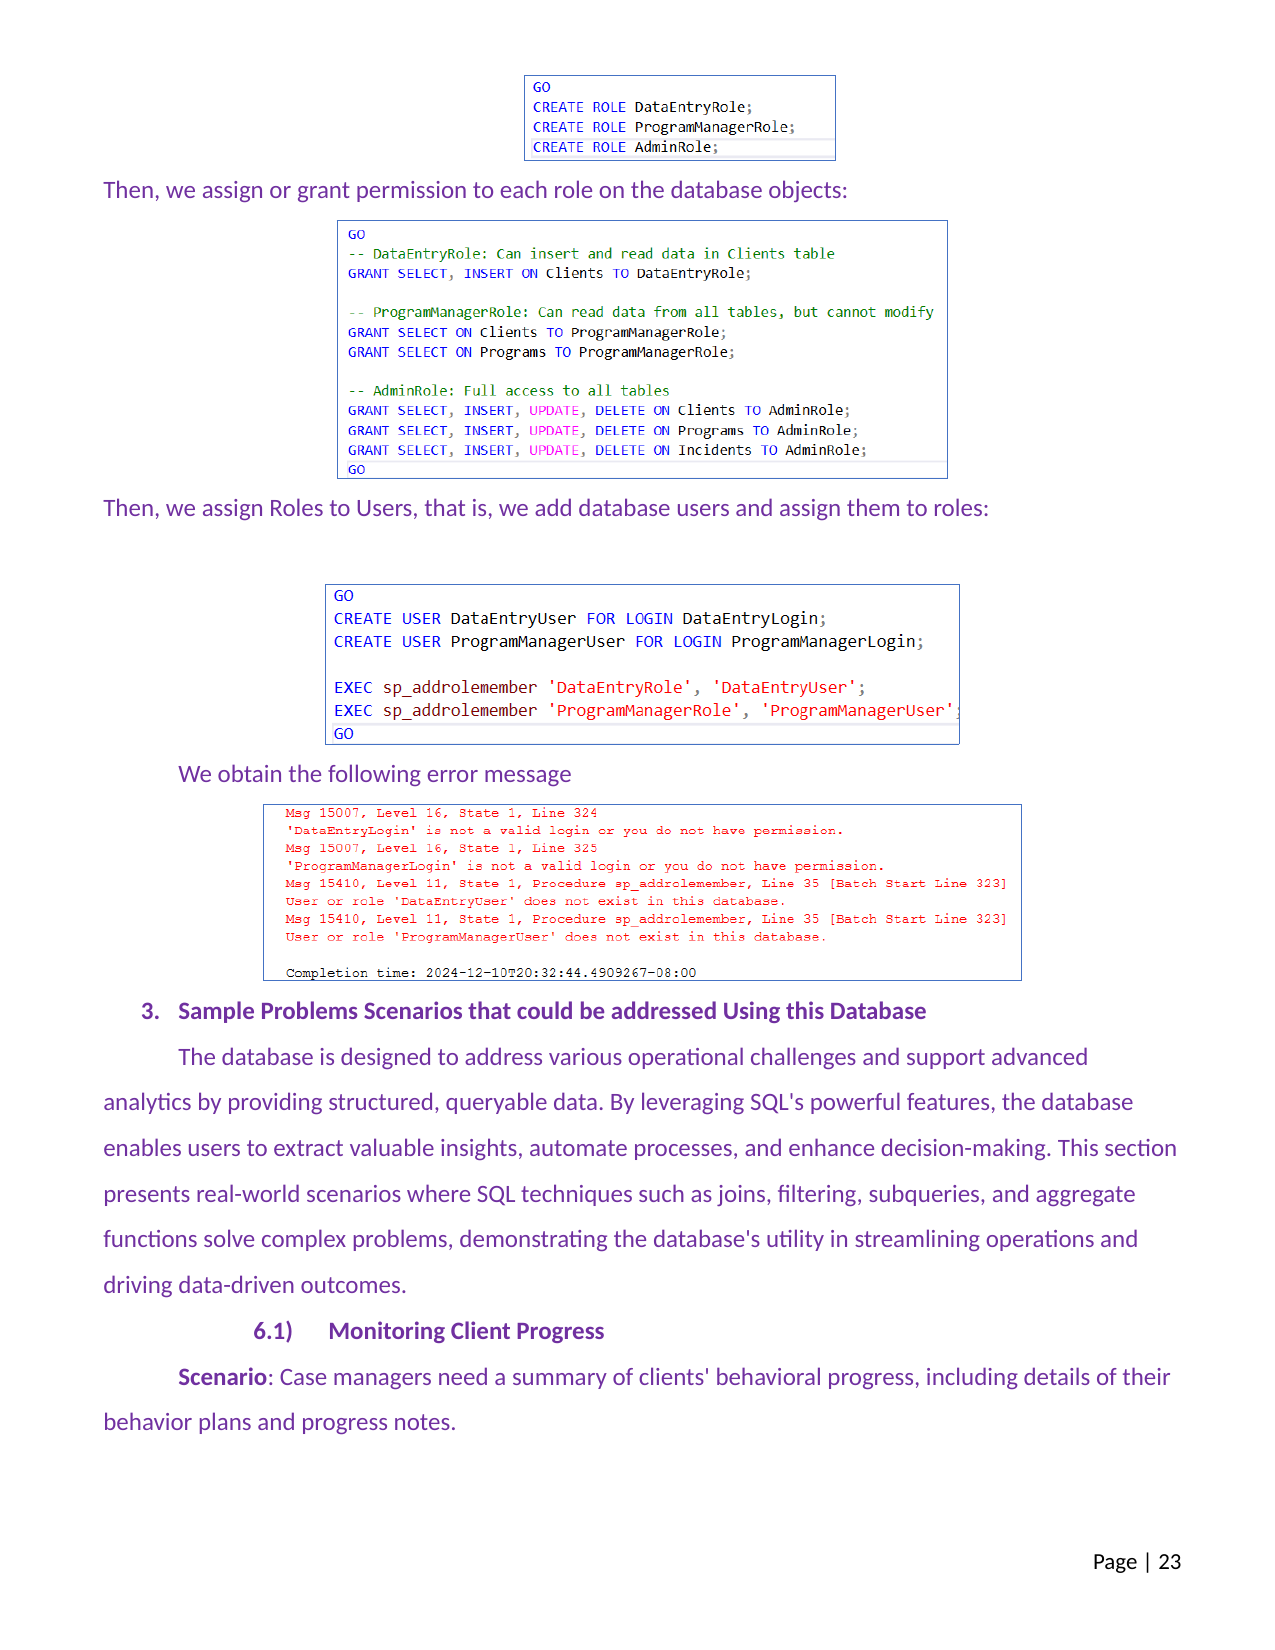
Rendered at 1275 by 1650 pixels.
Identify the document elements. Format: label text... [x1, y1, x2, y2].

picture [326, 585, 959, 744]
picture [338, 221, 947, 478]
list Monitoring Client Progress [253, 1315, 1181, 1346]
text The database is designed to address various operational challenges and support advanced analytics by providing structured, queryable data. By leveraging SQL's powerful features, the database enables users to extract valuable insights, automate processes, and enhance decision-making. This section presents real-world scenarios where SQL techniques such as joins, filtering, subqueries, and aggregate functions solve complex problems, demonstrating the database's utility in streamlining operations and driving data-driven outcomes. [103, 1041, 1181, 1300]
list Sample Problems Scenarios that could be addressed Using this Database [141, 995, 1181, 1026]
picture [264, 805, 1021, 980]
picture [525, 76, 835, 160]
text We obtain the following error message [103, 758, 1181, 789]
text Scenario: Case managers need a summary of clients' behavioral progress, including details of their behavior plans and progress notes. [103, 1361, 1181, 1437]
text Then, we assign or grant permission to each role on the database objects: [103, 174, 1181, 205]
text Then, we assign Roles to Users, that is, we add database users and assign them to roles: [103, 492, 1181, 523]
